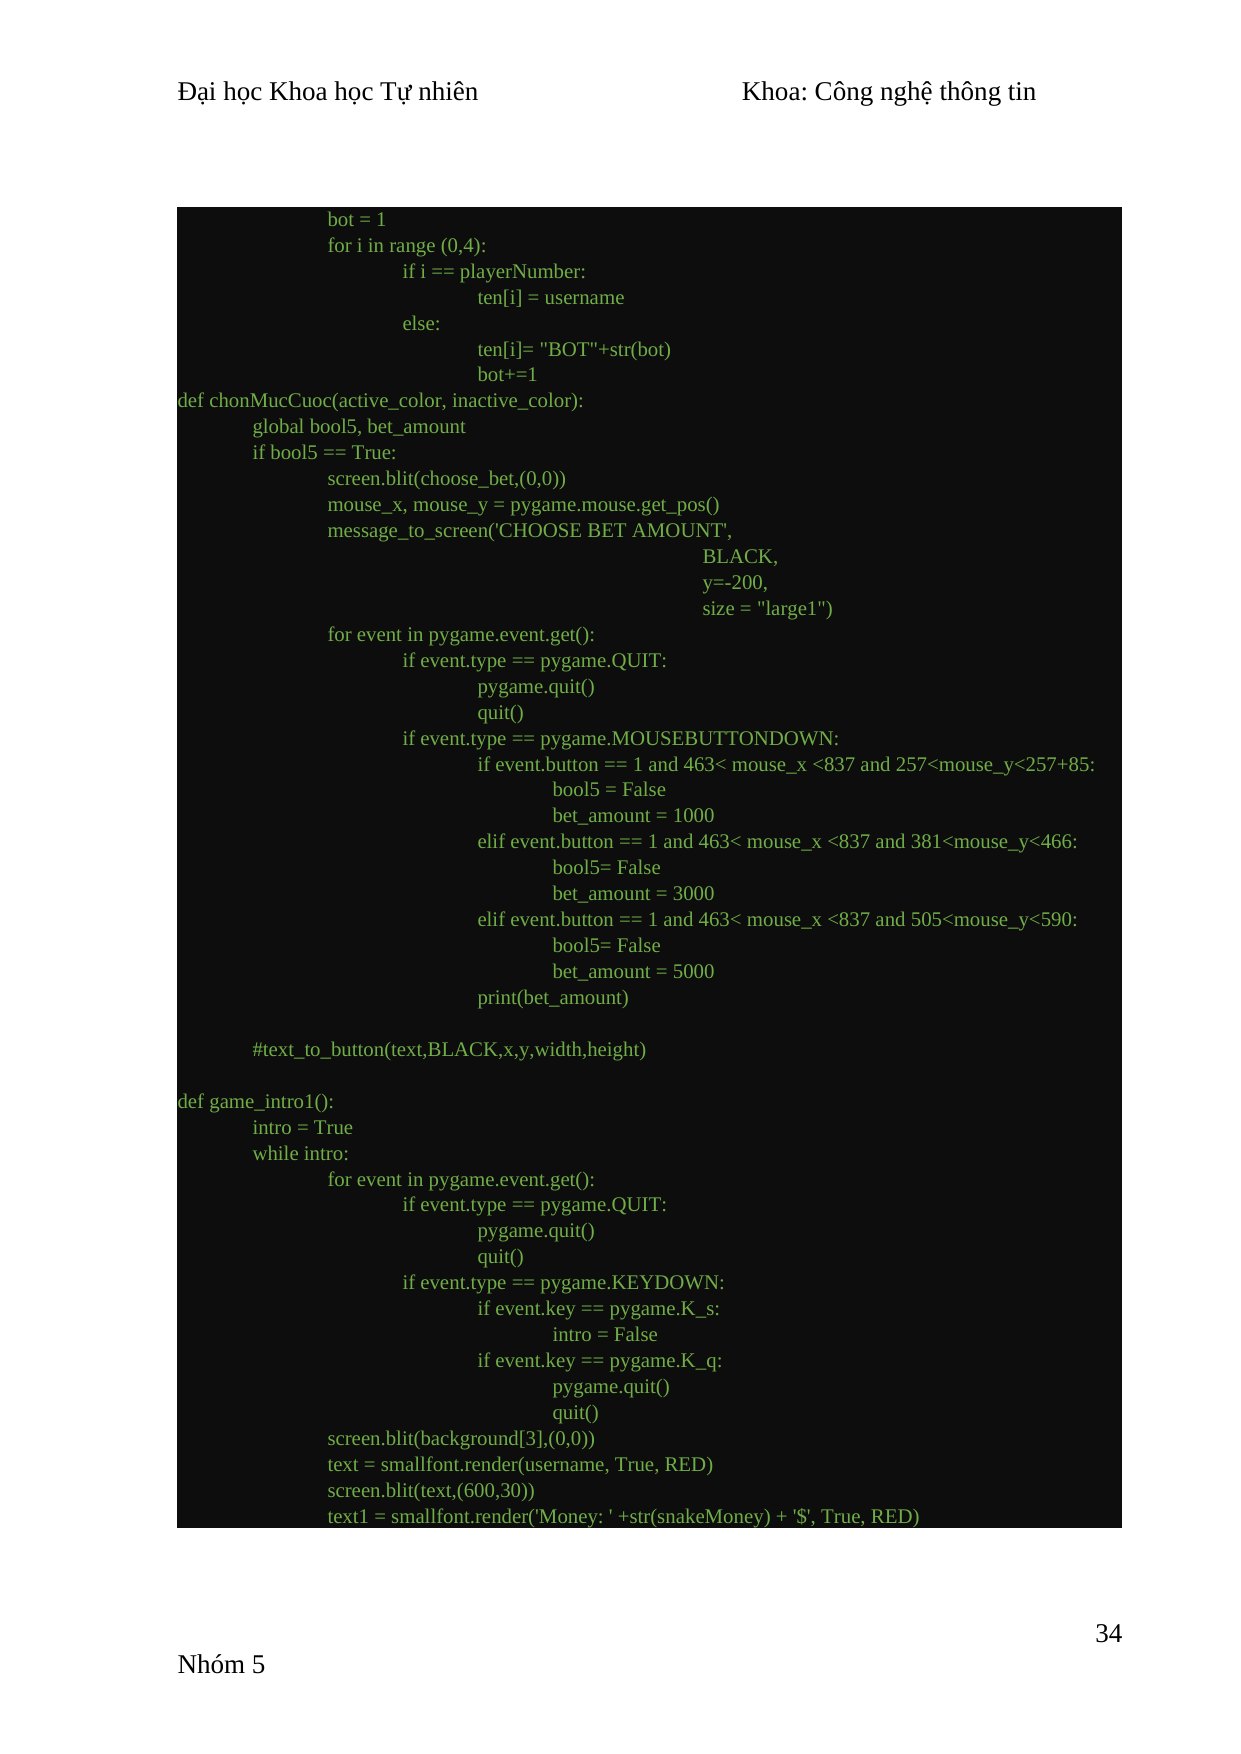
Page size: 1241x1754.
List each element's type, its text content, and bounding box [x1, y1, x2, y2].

text if bool5 == True: [177, 440, 1122, 464]
text def game_intro1(): [177, 1089, 1122, 1113]
text quit() [177, 1400, 1122, 1424]
text if event.type == pygame.MOUSEBUTTONDOWN: [177, 726, 1122, 749]
text elif event.button == 1 and 463< mouse_x <837 and 505<mouse_y<590: [177, 907, 1122, 931]
text def chonMucCuoc(active_color, inactive_color): [177, 388, 1122, 412]
text quit() [177, 1244, 1122, 1268]
text mouse_x, mouse_y = pygame.mouse.get_pos() [177, 492, 1122, 516]
text size = "large1") [177, 596, 1122, 620]
text screen.blit(text,(600,30)) [177, 1478, 1122, 1502]
text global bool5, bet_amount [177, 414, 1122, 438]
text bool5= False [177, 933, 1122, 957]
text if event.type == pygame.KEYDOWN: [177, 1270, 1122, 1294]
text if event.key == pygame.K_s: [177, 1296, 1122, 1320]
text screen.blit(choose_bet,(0,0)) [177, 466, 1122, 490]
text bet_amount = 1000 [177, 803, 1122, 827]
text text = smallfont.render(username, True, RED) [177, 1452, 1122, 1476]
text if event.key == pygame.K_q: [177, 1348, 1122, 1372]
text bool5 = False [177, 777, 1122, 801]
text bet_amount = 5000 [177, 959, 1122, 983]
text else: [177, 311, 1122, 334]
text if i == playerNumber: [177, 259, 1122, 283]
text #text_to_button(text,BLACK,x,y,width,height) [177, 1037, 1122, 1061]
text for i in range (0,4): [177, 233, 1122, 257]
text bet_amount = 3000 [177, 881, 1122, 905]
text elif event.button == 1 and 463< mouse_x <837 and 381<mouse_y<466: [177, 829, 1122, 853]
text while intro: [177, 1141, 1122, 1164]
text ten[i] = username [177, 284, 1122, 309]
text for event in pygame.event.get(): [177, 1166, 1122, 1191]
text for event in pygame.event.get(): [177, 622, 1122, 646]
text print(bet_amount) [177, 985, 1122, 1009]
text if event.type == pygame.QUIT: [177, 648, 1122, 672]
text intro = False [177, 1322, 1122, 1346]
text bot = 1 [177, 207, 1122, 231]
text y=-200, [177, 570, 1122, 594]
text pygame.quit() [177, 674, 1122, 698]
text bot+=1 [177, 362, 1122, 386]
text intro = True [177, 1114, 1122, 1139]
text BLACK, [177, 544, 1122, 568]
text bool5= False [177, 855, 1122, 879]
text pygame.quit() [177, 1374, 1122, 1398]
text if event.type == pygame.QUIT: [177, 1192, 1122, 1216]
text message_to_screen('CHOOSE BET AMOUNT', [177, 518, 1122, 542]
text ten[i]= "BOT"+str(bot) [177, 336, 1122, 361]
text text1 = smallfont.render('Money: ' +str(snakeMoney) + '$', True, RED) [177, 1504, 1122, 1528]
text pygame.quit() [177, 1218, 1122, 1242]
text quit() [177, 699, 1122, 724]
text if event.button == 1 and 463< mouse_x <837 and 257<mouse_y<257+85: [177, 751, 1122, 776]
text screen.blit(background[3],(0,0)) [177, 1426, 1122, 1450]
